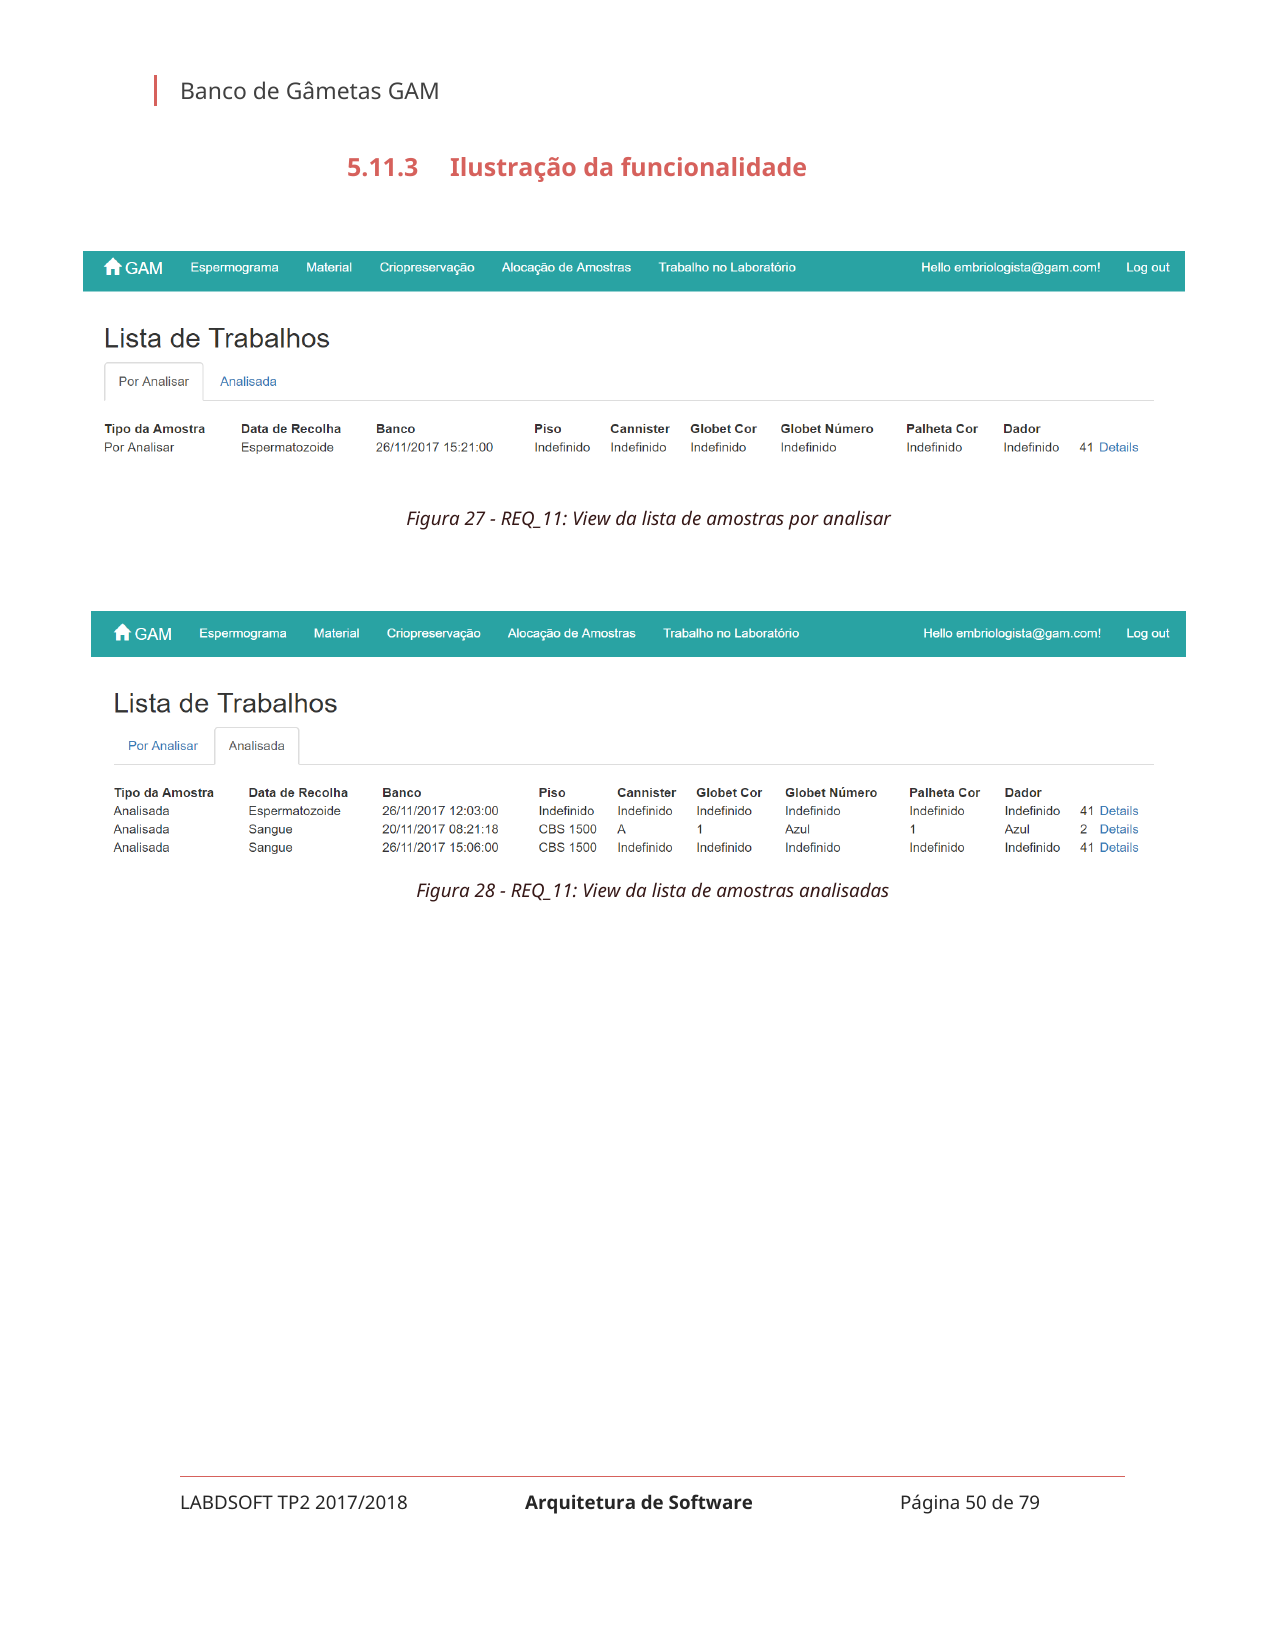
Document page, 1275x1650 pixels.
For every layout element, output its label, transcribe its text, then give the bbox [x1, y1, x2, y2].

picture [83, 251, 1185, 497]
picture [91, 611, 1186, 876]
subtitle Ilustração da funcionalidade [347, 150, 1125, 184]
